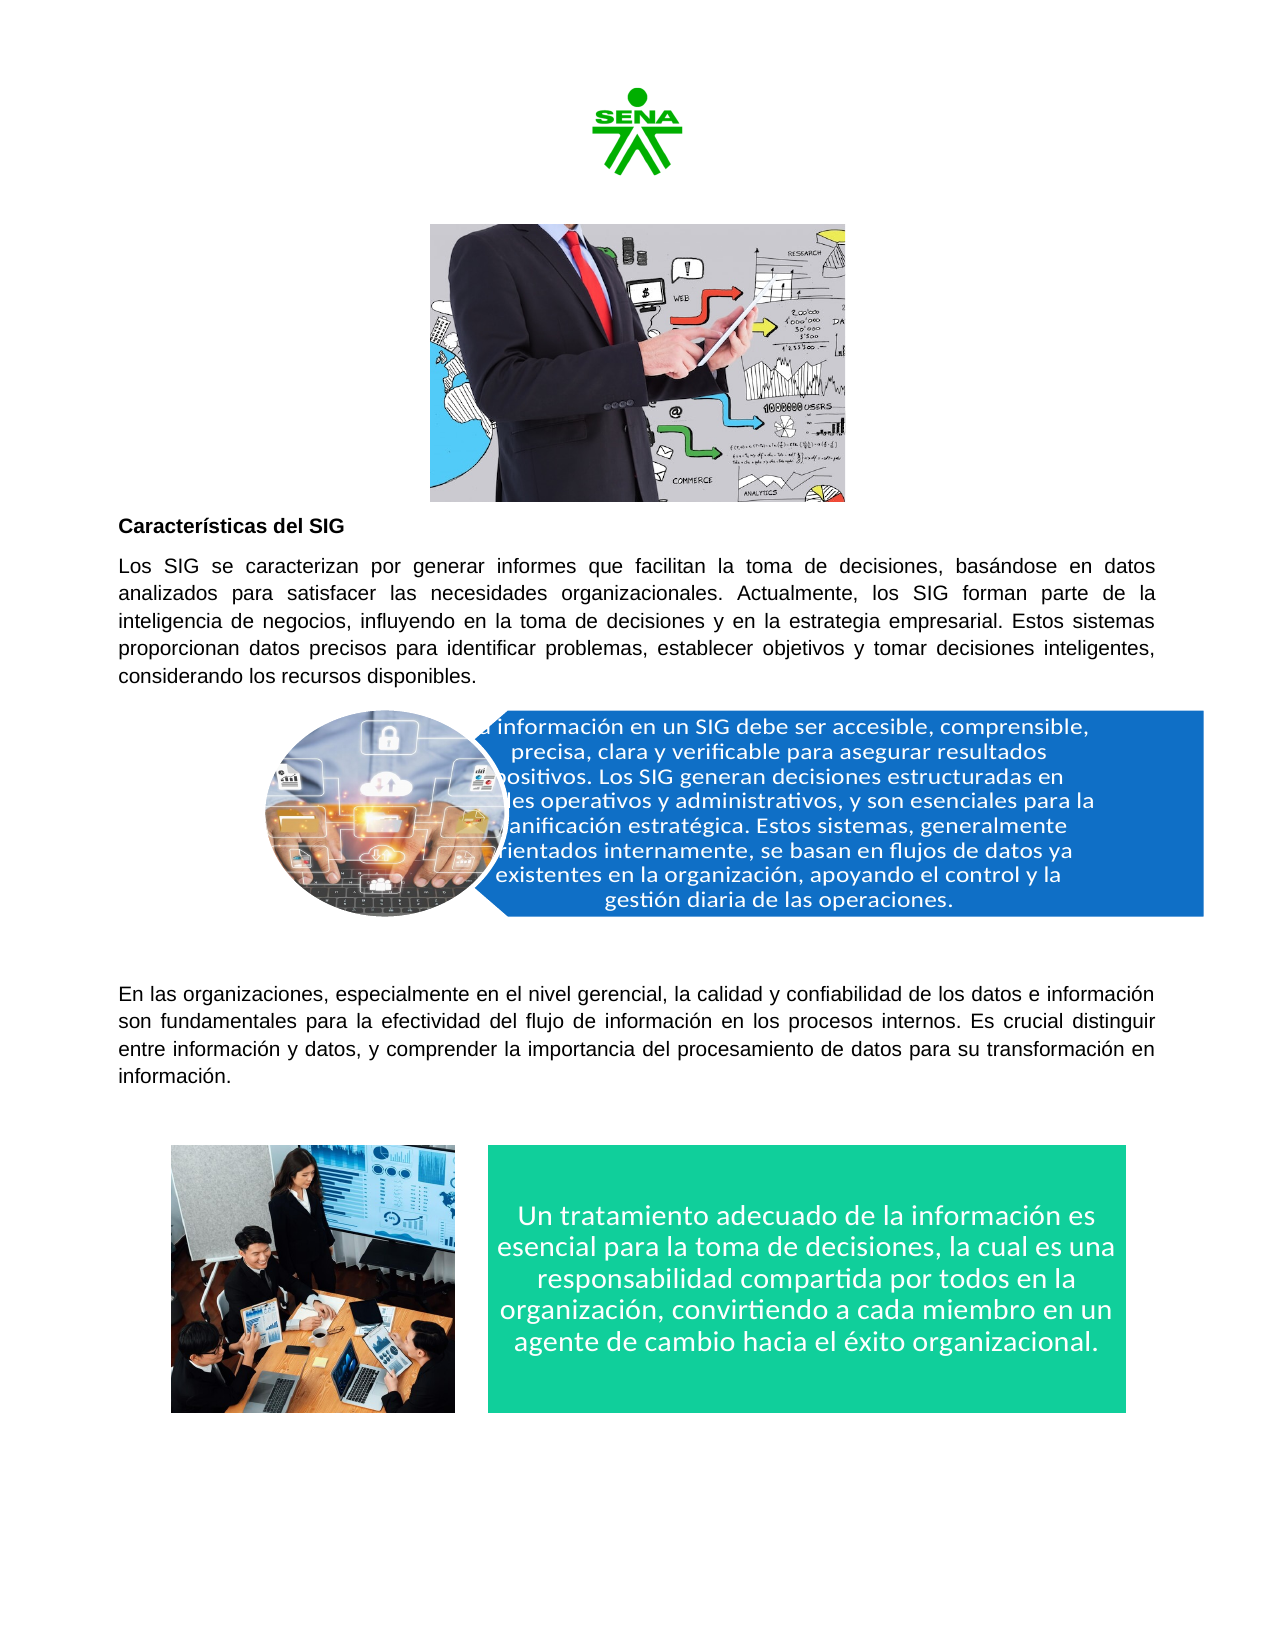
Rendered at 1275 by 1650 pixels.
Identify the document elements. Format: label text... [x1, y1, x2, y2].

picture [430, 224, 846, 502]
text Características del SIG [118, 514, 1157, 538]
picture [171, 1145, 455, 1413]
picture [592, 87, 683, 176]
text En las organizaciones, especialmente en el nivel gerencial, la calidad y confiabilidad de los datos e información son fundamentales para la efectividad del flujo de información en los procesos internos. Es crucial distinguir entre información y datos, y comprender la importancia del procesamiento de datos para su transformación en información. [118, 981, 1157, 1088]
text Los SIG se caracterizan por generar informes que facilitan la toma de decisiones, basándose en datos analizados para satisfacer las necesidades organizacionales. Actualmente, los SIG forman parte de la inteligencia de negocios, influyendo en la toma de decisiones y en la estrategia empresarial. Estos sistemas proporcionan datos precisos para identificar problemas, establecer objetivos y tomar decisiones inteligentes, considerando los recursos disponibles. [118, 554, 1157, 688]
picture [266, 711, 504, 916]
